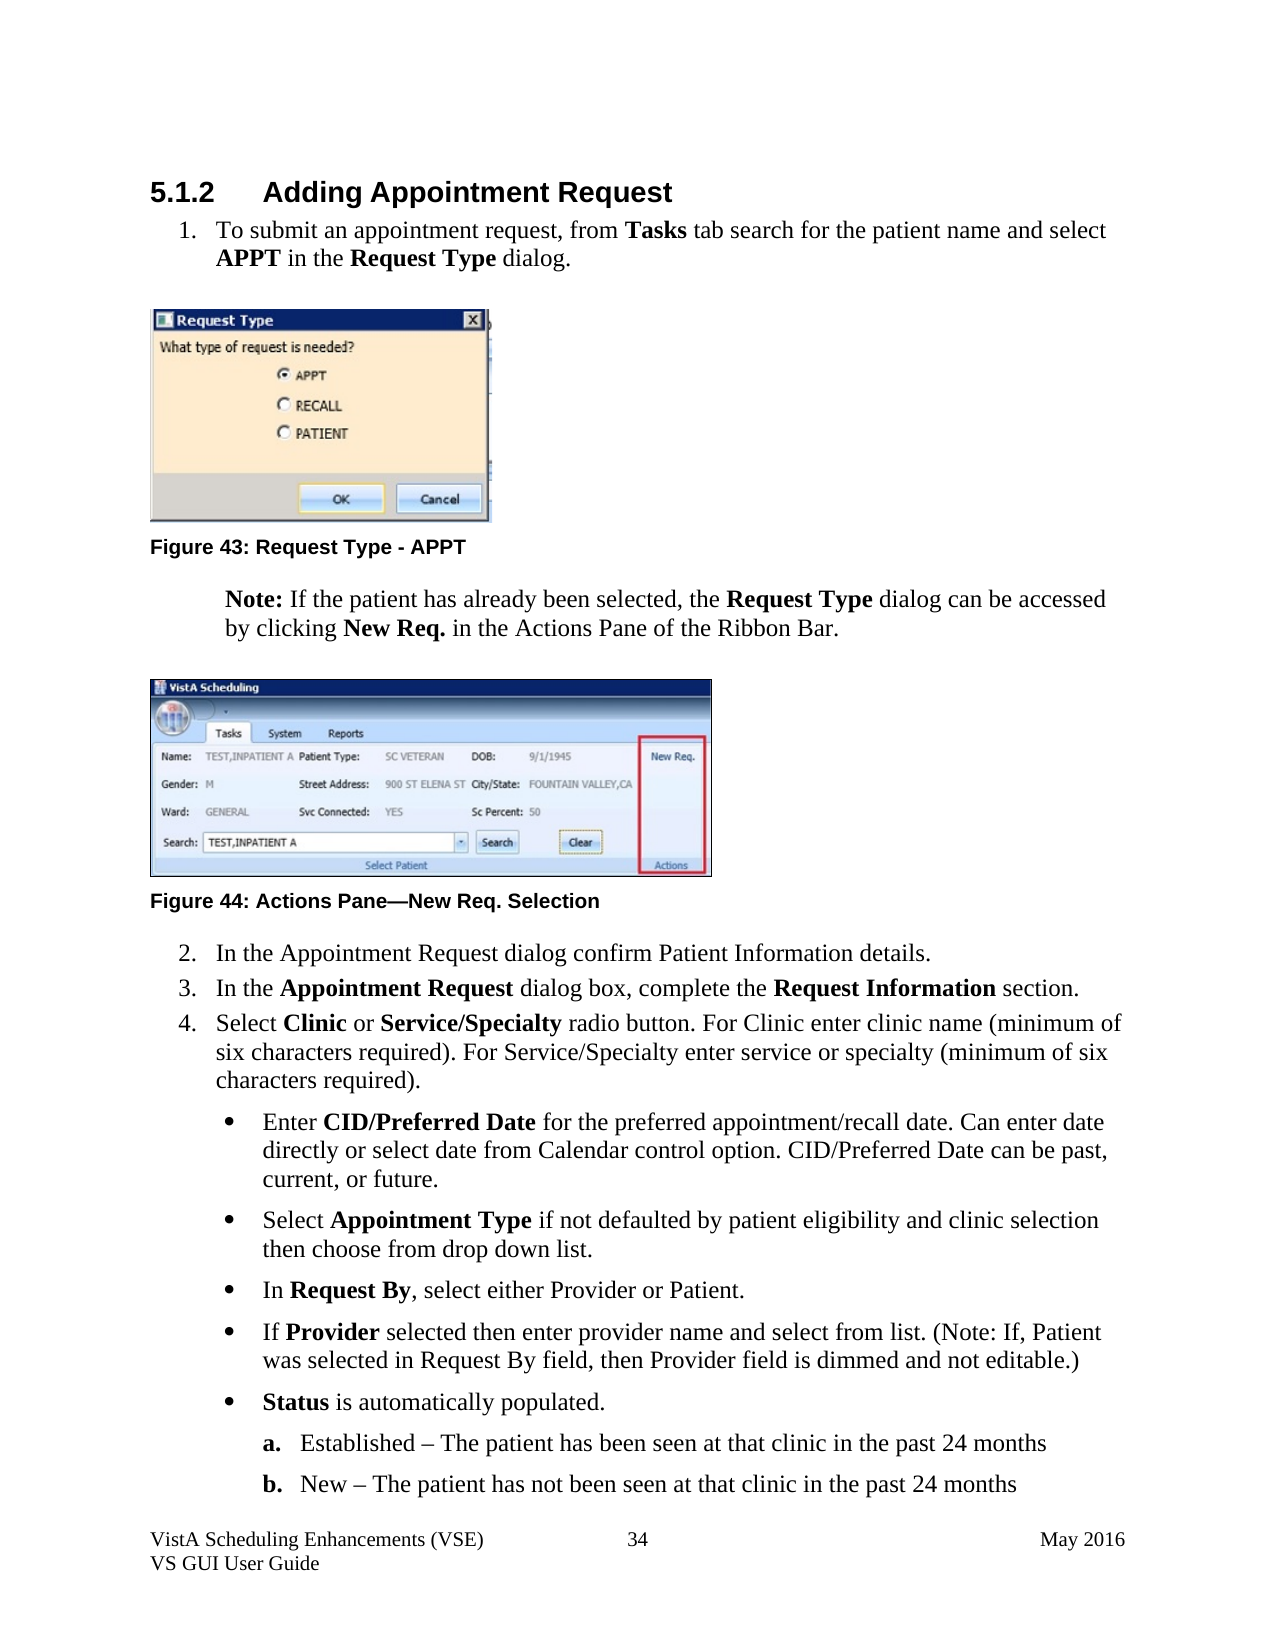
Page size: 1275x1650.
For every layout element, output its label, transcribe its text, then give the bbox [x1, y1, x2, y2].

text Note: If the patient has already been selected, the Request Type dialog can be accessed by clicking New Req. in the Actions Pane of the Ribbon Bar. [225, 584, 1125, 642]
list Enter CID/Preferred Date for the preferred appointment/recall date. Can enter date directly or select date from Calendar control option. CID/Preferred Date can be past, current, or future. [225, 1107, 1125, 1193]
text In the Appointment Request dialog box, complete the Request Information section. [178, 973, 1125, 1002]
subtitle Adding Appointment Request [150, 175, 1125, 208]
list Established – The patient has been seen at that clinic in the past 24 months [262, 1428, 1125, 1457]
picture [150, 309, 493, 523]
list In Request By, select either Provider or Patient. [225, 1276, 1125, 1304]
list Select Appointment Type if not defaulted by patient eligibility and clinic selection then choose from drop down list. [225, 1206, 1125, 1263]
list Status is automatically populated. [225, 1387, 1125, 1416]
picture [151, 680, 711, 876]
text In the Appointment Request dialog confirm Patient Information details. [178, 938, 1125, 967]
list New – The patient has not been seen at that clinic in the past 24 months [262, 1469, 1125, 1498]
text Select Clinic or Service/Specialty radio button. For Clinic enter clinic name (minimum of six characters required). For Service/Specialty enter service or specialty (minimum of six characters required). [178, 1008, 1125, 1094]
list To submit an appointment request, from Tasks tab search for the patient name and select APPT in the Request Type dialog. [178, 215, 1125, 272]
list If Provider selected then enter provider name and select from list. (Note: If, Patient was selected in Request By field, then Provider field is dimmed and not editable.) [225, 1317, 1125, 1374]
